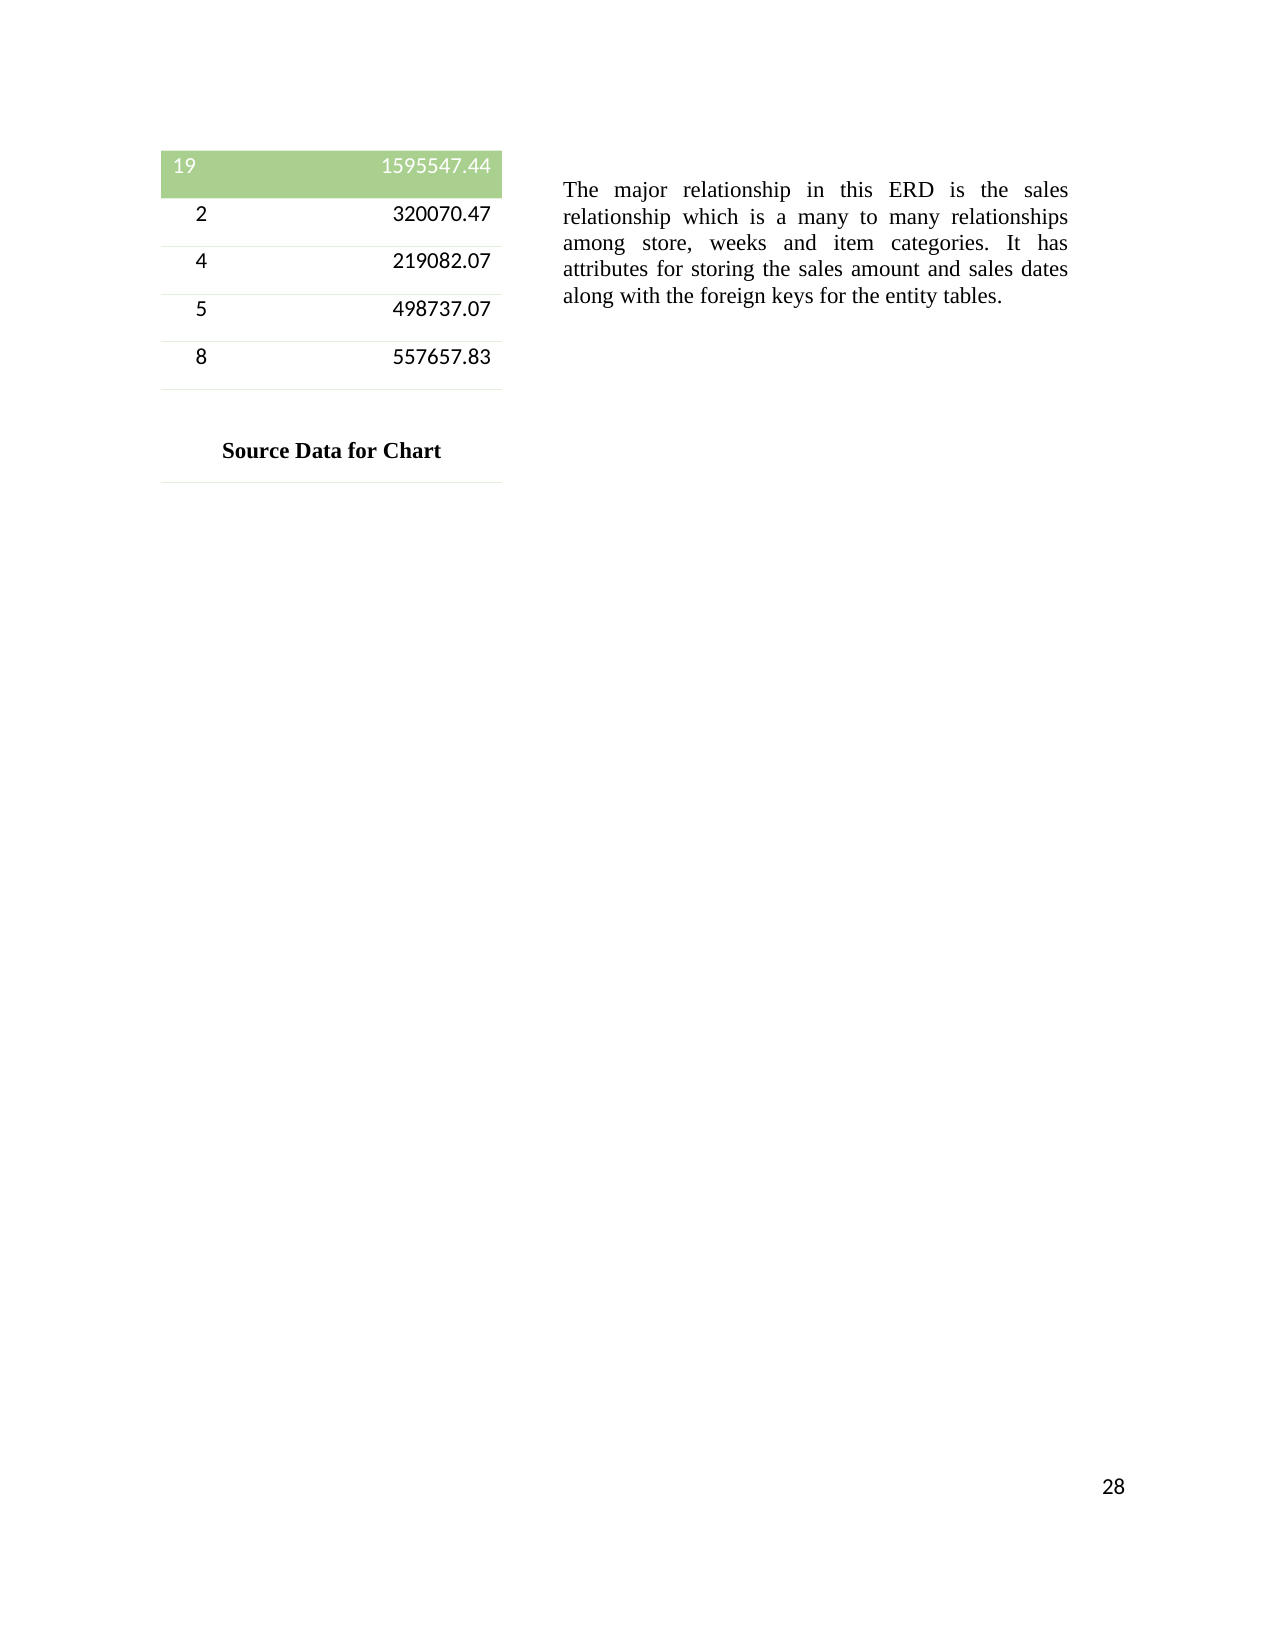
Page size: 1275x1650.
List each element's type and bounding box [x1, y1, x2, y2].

table_header [552, 150, 1080, 483]
table_header [150, 150, 552, 483]
